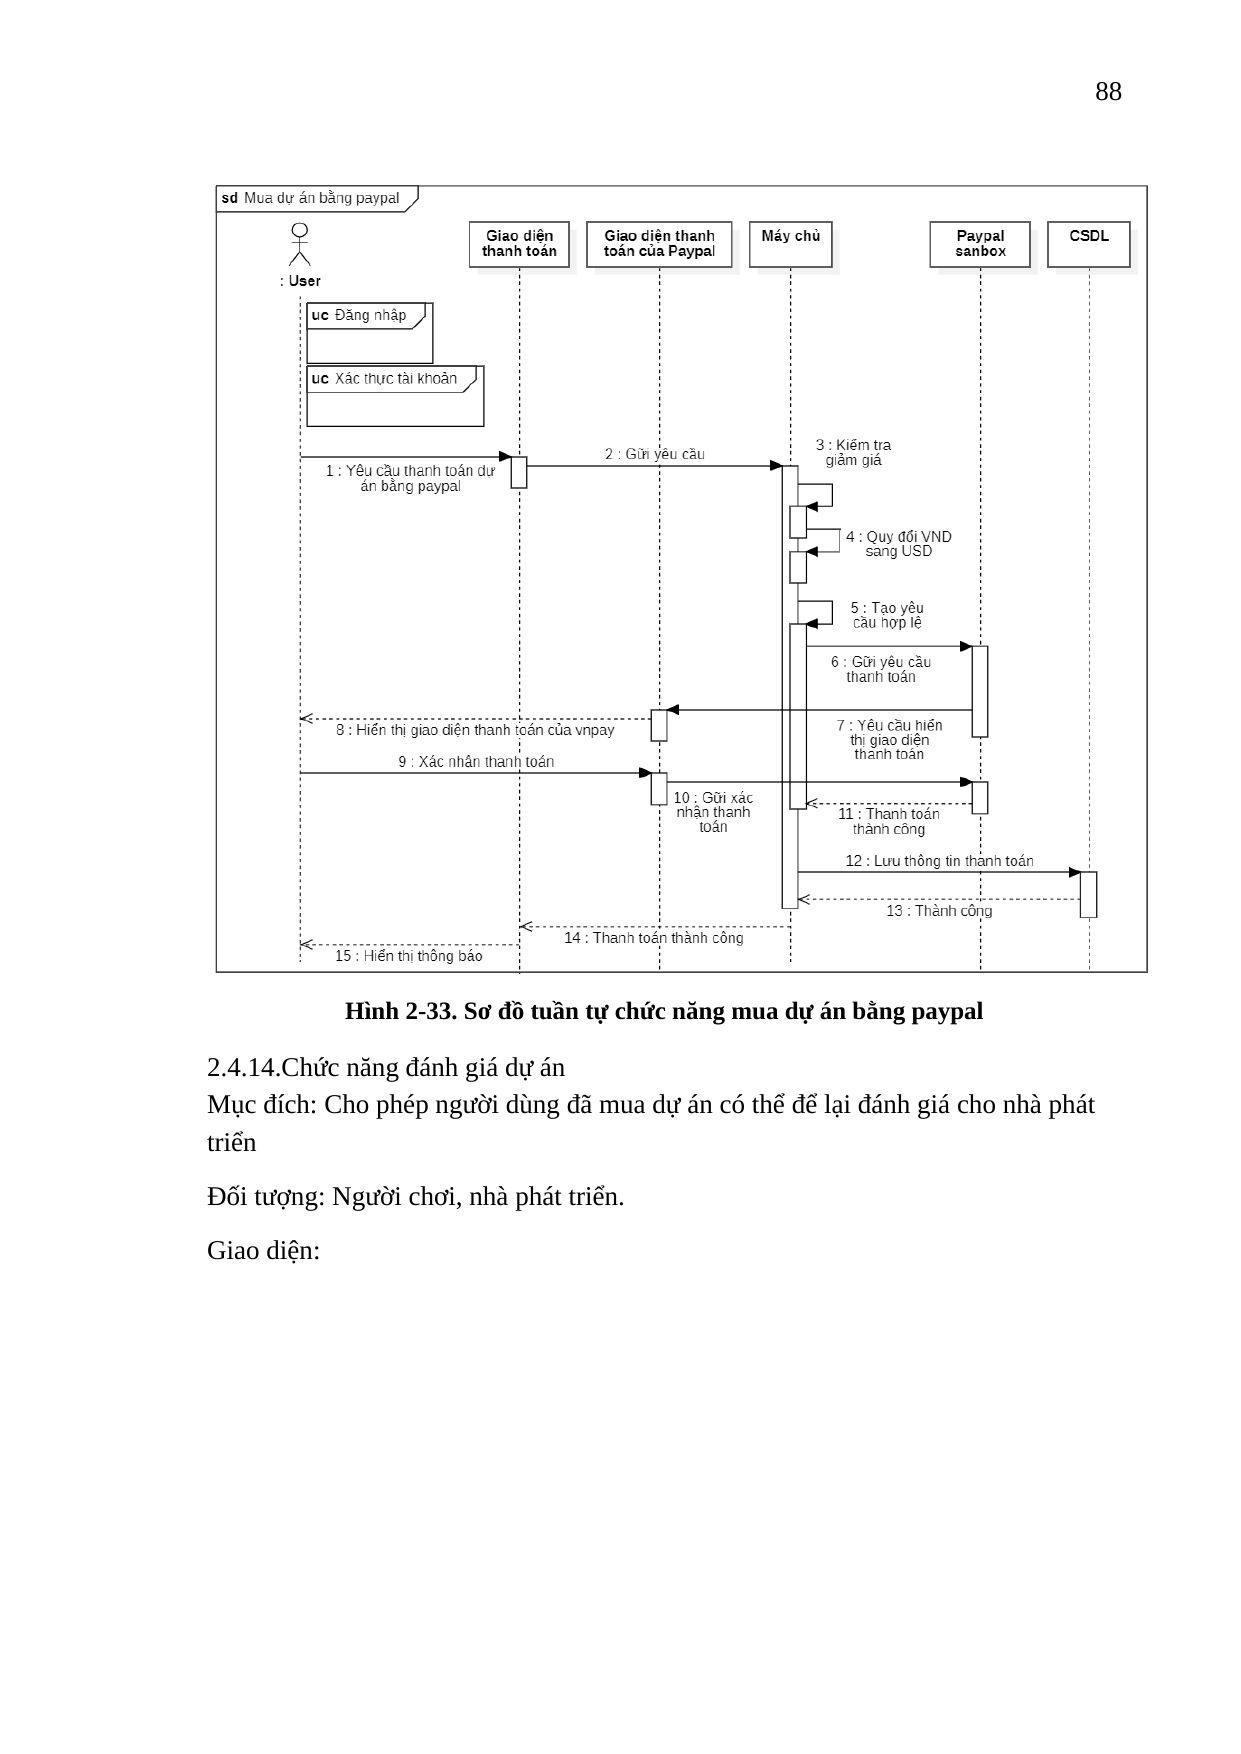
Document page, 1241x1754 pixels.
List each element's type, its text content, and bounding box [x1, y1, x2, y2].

picture [206, 177, 1155, 974]
text Đối tượng: Người chơi, nhà phát triển. [207, 1180, 1122, 1211]
text Mục đích: Cho phép người dùng đã mua dự án có thể để lại đánh giá cho nhà phát triển [207, 1089, 1122, 1157]
text Giao diện: [207, 1234, 1122, 1265]
subtitle Chức năng đánh giá dự án [207, 1051, 1122, 1082]
